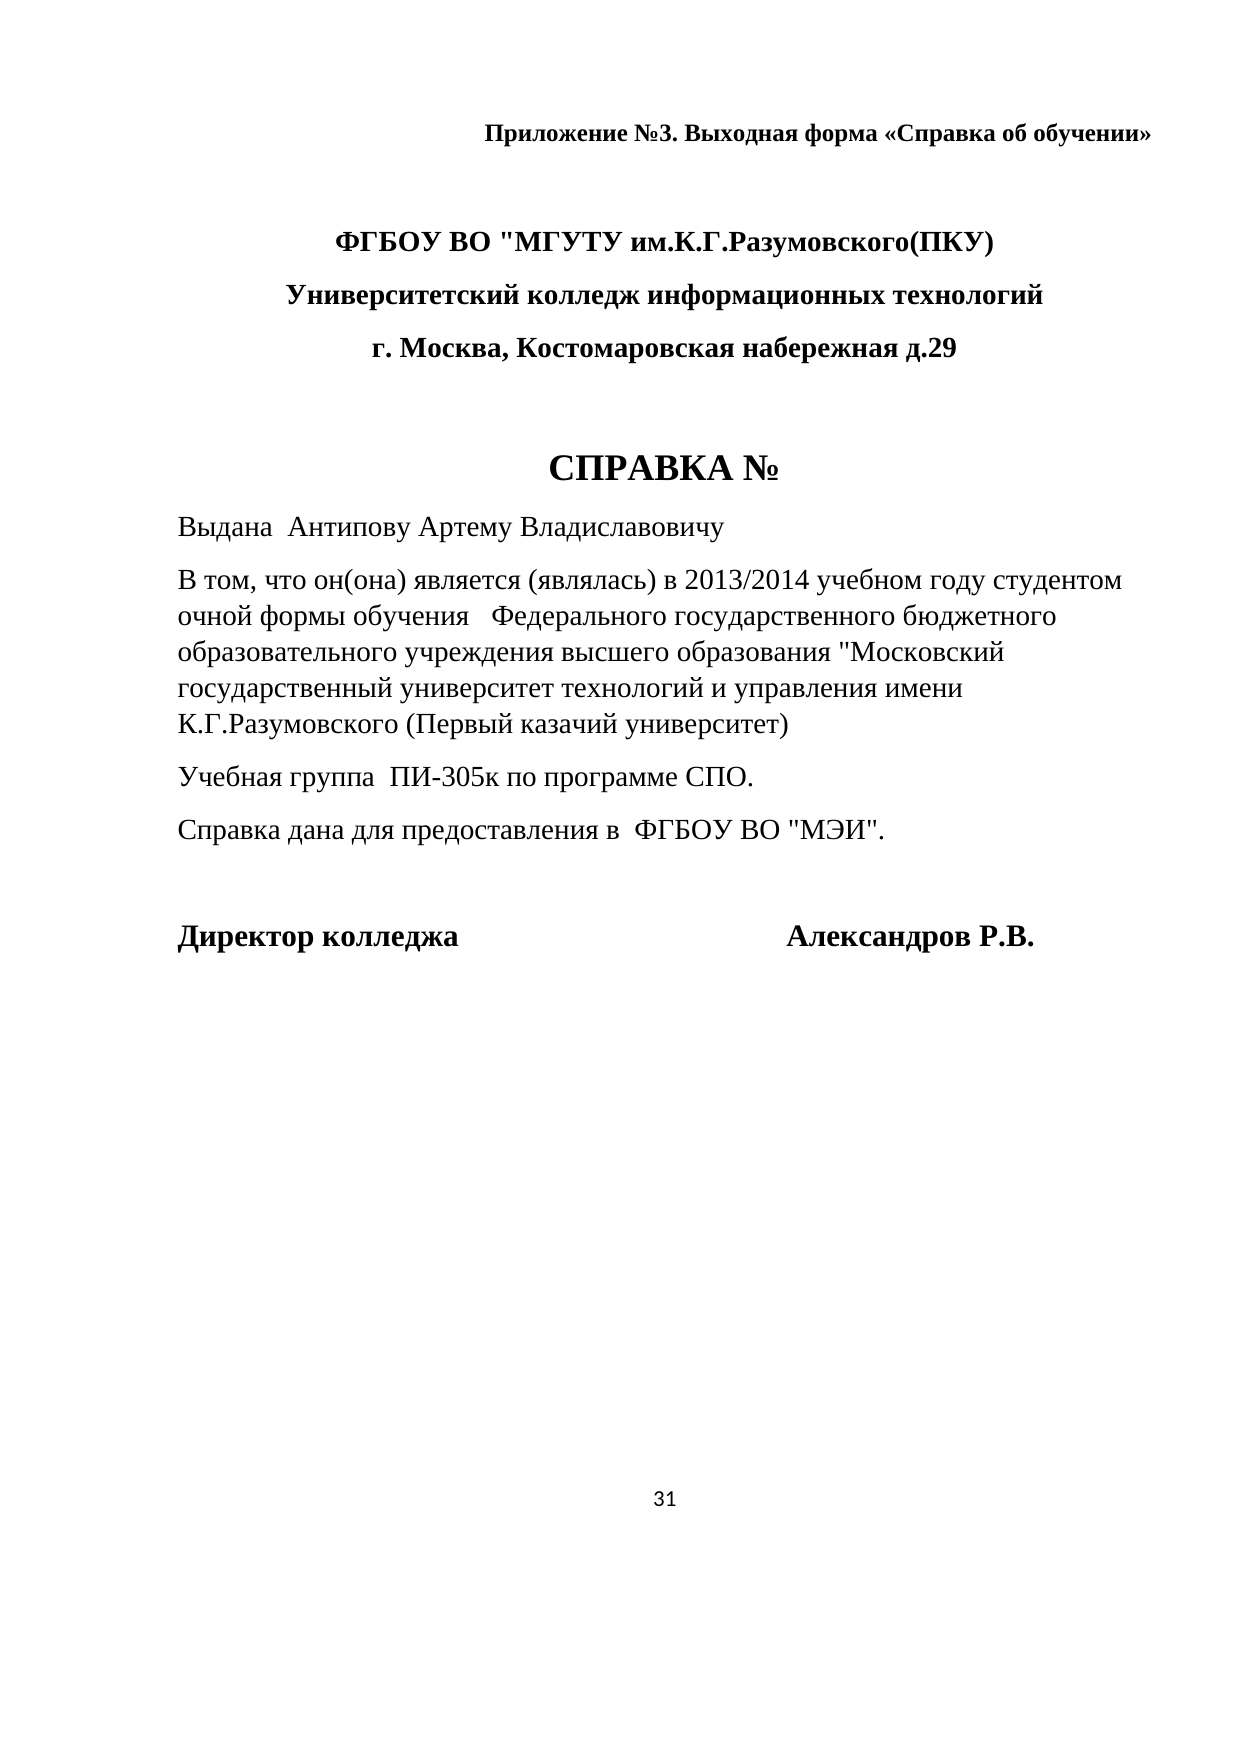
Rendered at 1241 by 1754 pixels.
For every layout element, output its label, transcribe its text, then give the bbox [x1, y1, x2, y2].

text Справка дана для предоставления в ФГБОУ ВО "МЭИ". [177, 812, 1152, 846]
text СПРАВКА № [177, 446, 1152, 489]
text г. Москва, Костомаровская набережная д.29 [177, 330, 1152, 363]
text Выдана Антипову Артему Владиславовичу [177, 509, 1152, 542]
text Приложение №3. Выходная форма «Справка об обучении» [177, 118, 1152, 147]
text ФГБОУ ВО "МГУТУ им.К.Г.Разумовского(ПКУ) [177, 224, 1152, 258]
text Учебная группа ПИ-305к по программе СПО. [177, 759, 1152, 793]
text Университетский колледж информационных технологий [177, 277, 1152, 310]
text Директор колледжа Александров Р.В. [177, 918, 1152, 953]
text В том, что он(она) является (являлась) в 2013/2014 учебном году студентом очной формы обучения Федерального государственного бюджетного образовательного учреждения высшего образования "Московский государственный университет технологий и управления имени К.Г.Разумовского (Первый казачий университет) [177, 562, 1152, 740]
